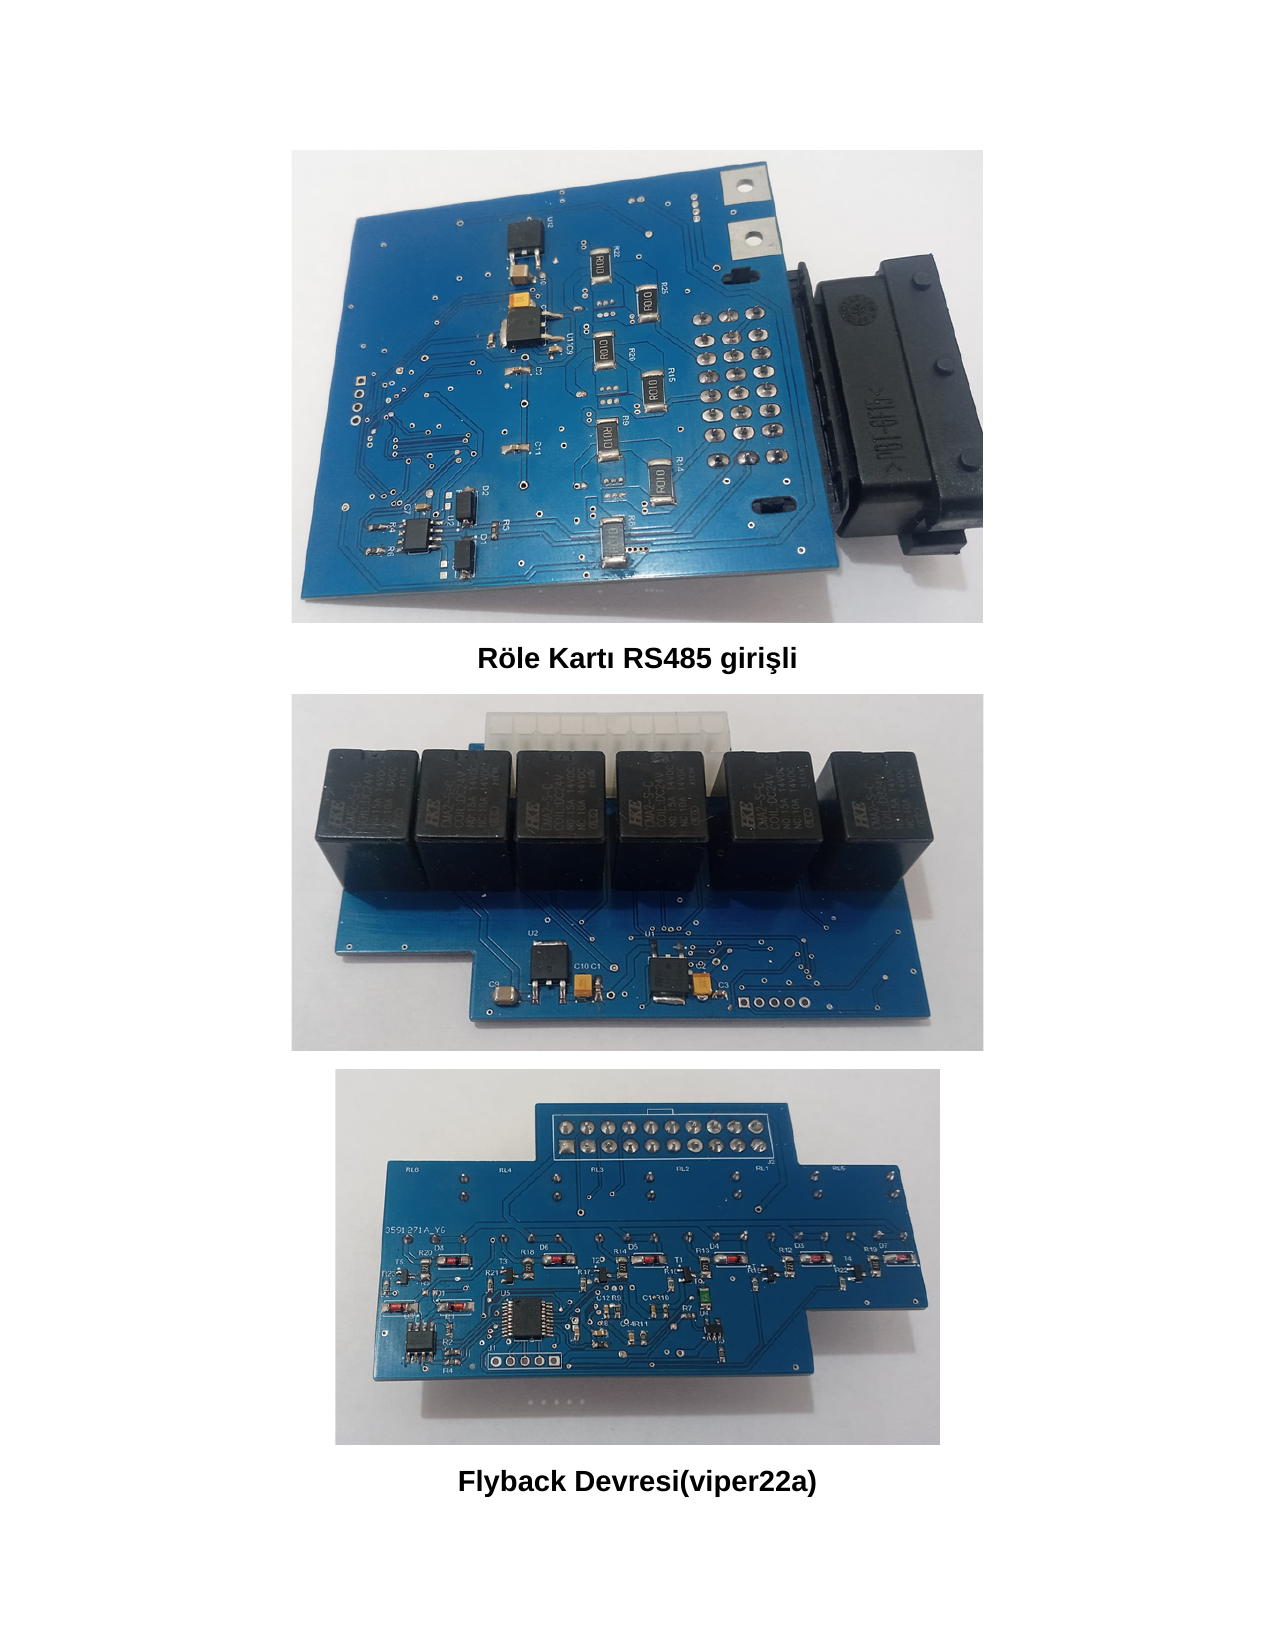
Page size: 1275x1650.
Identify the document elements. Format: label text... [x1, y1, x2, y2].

picture [335, 1069, 940, 1445]
text Röle Kartı RS485 girişli [150, 641, 1125, 675]
picture [291, 150, 984, 623]
text Flyback Devresi(viper22a) [150, 1463, 1125, 1497]
picture [291, 694, 984, 1051]
